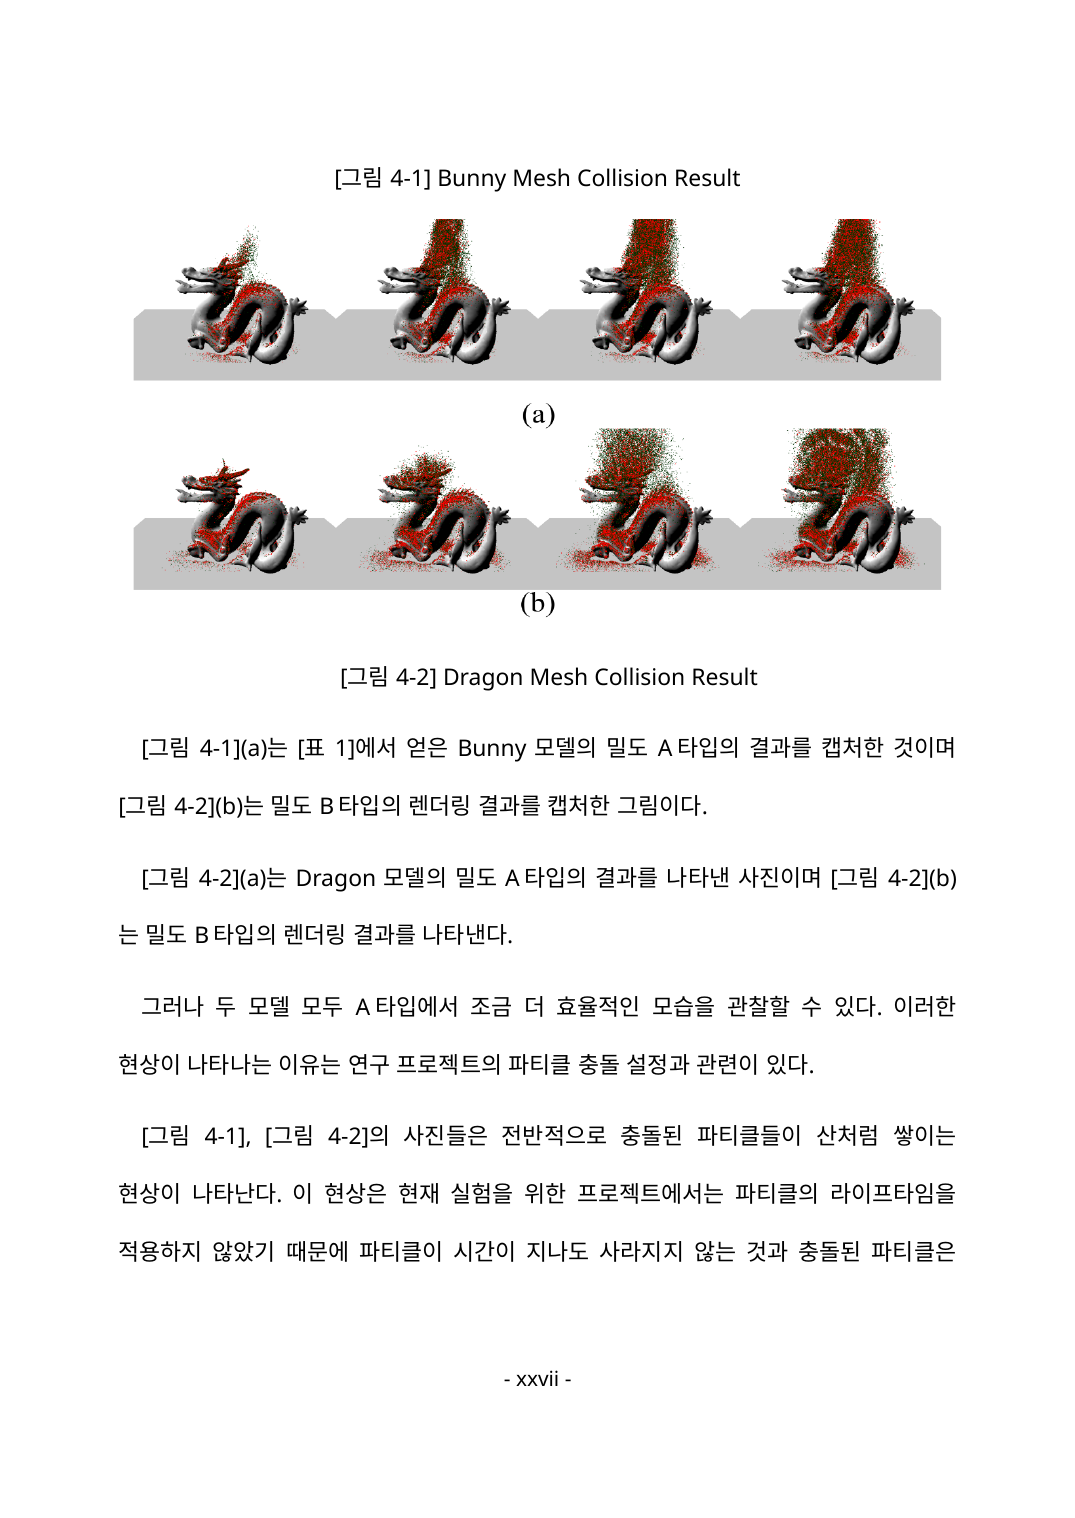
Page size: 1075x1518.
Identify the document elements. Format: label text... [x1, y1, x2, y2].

text [그림 4-1] Bunny Mesh Collision Result [118, 153, 957, 200]
text [그림 4-2] Dragon Mesh Collision Result [118, 652, 957, 699]
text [118, 1111, 957, 1274]
text [그림 4-1](a)는 [표 1]에서 얻은 Bunny 모델의 밀도 A타입의 결과를 캡처한 것이며 [그림 4-2](b)는 밀도 B타입의 렌더링 결과를 캡처한 그림이다. [118, 724, 957, 828]
picture [133, 219, 942, 637]
text 그러나 두 모델 모두 A타입에서 조금 더 효율적인 모습을 관찰할 수 있다. 이러한 현상이 나타나는 이유는 연구 프로젝트의 파티클 충돌 설정과 관련이 있다. [118, 982, 957, 1086]
text [그림 4-2](a)는 Dragon 모델의 밀도 A타입의 결과를 나타낸 사진이며 [그림 4-2](b)는 밀도 B타입의 렌더링 결과를 나타낸다. [118, 853, 957, 957]
